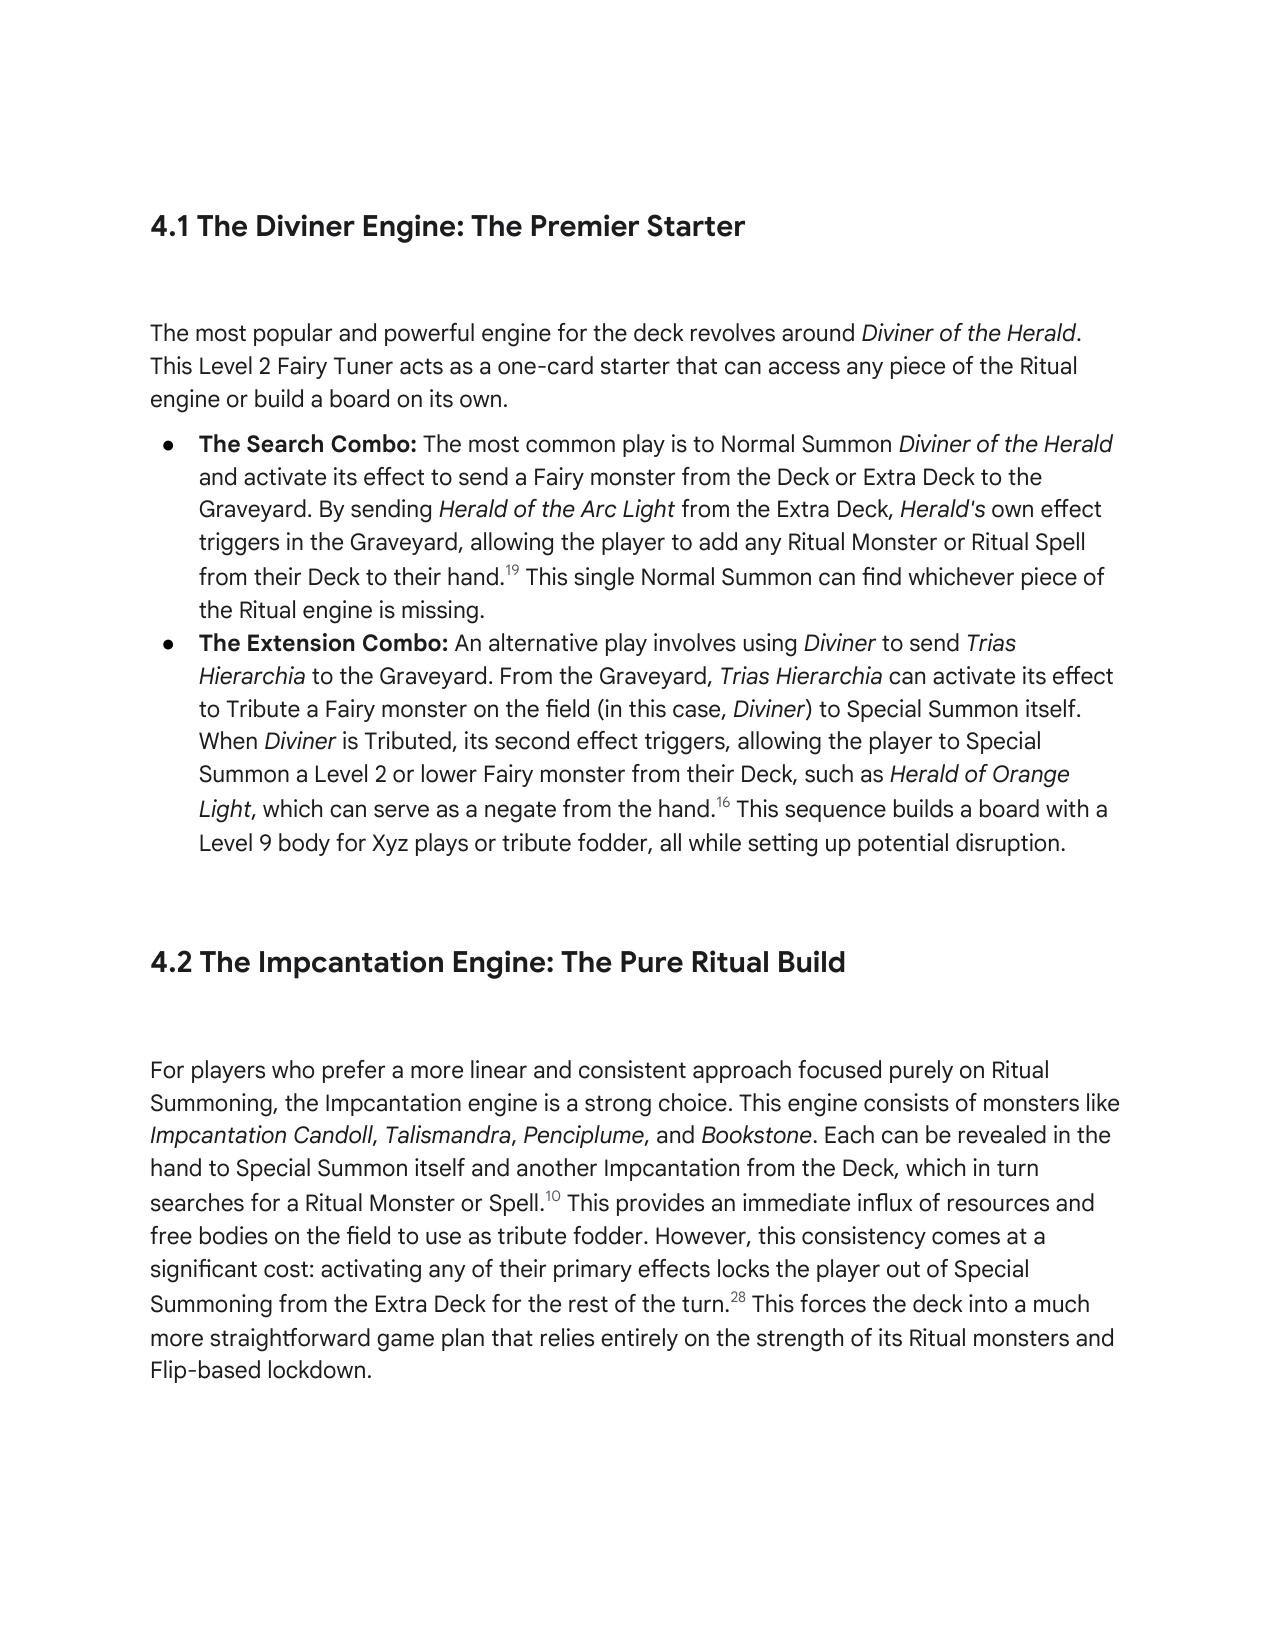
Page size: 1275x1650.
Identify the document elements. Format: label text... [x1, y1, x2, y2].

text The most popular and powerful engine for the deck revolves around Diviner of the Herald. This Level 2 Fairy Tuner acts as a one-card starter that can access any piece of the Ritual engine or build a board on its own. [150, 319, 1125, 414]
subtitle 4.2 The Impcantation Engine: The Pure Ritual Build [150, 944, 1125, 981]
list The Search Combo: The most common play is to Normal Summon Diviner of the Herald and activate its effect to send a Fairy monster from the Deck or Extra Deck to the Graveyard. By sending Herald of the Arc Light from the Extra Deck, Herald's own effect triggers in the Graveyard, allowing the player to add any Ritual Monster or Ritual Spell from their Deck to their hand.19 This single Normal Summon can find whichever piece of the Ritual engine is missing. [161, 430, 1125, 626]
list The Extension Combo: An alternative play involves using Diviner to send Trias Hierarchia to the Graveyard. From the Graveyard, Trias Hierarchia can activate its effect to Tribute a Fairy monster on the field (in this case, Diviner) to Special Summon itself. When Diviner is Tributed, its second effect triggers, allowing the player to Special Summon a Level 2 or lower Fairy monster from their Deck, such as Herald of Orange Light, which can serve as a negate from the hand.16 This sequence builds a board with a Level 9 body for Xyz plays or tribute fodder, all while setting up potential disruption. [161, 629, 1125, 857]
subtitle 4.1 The Diviner Engine: The Premier Starter [150, 208, 1125, 244]
text For players who prefer a more linear and consistent approach focused purely on Ritual Summoning, the Impcantation engine is a strong choice. This engine consists of monsters like Impcantation Candoll, Talismandra, Penciplume, and Bookstone. Each can be revealed in the hand to Special Summon itself and another Impcantation from the Deck, which in turn searches for a Ritual Monster or Spell.10 This provides an immediate influx of resources and free bodies on the field to use as tribute fodder. However, this consistency comes at a significant cost: activating any of their primary effects locks the player out of Special Summoning from the Extra Deck for the rest of the turn.28 This forces the deck into a much more straightforward game plan that relies entirely on the strength of its Ritual monsters and Flip-based lockdown. [150, 1056, 1125, 1385]
